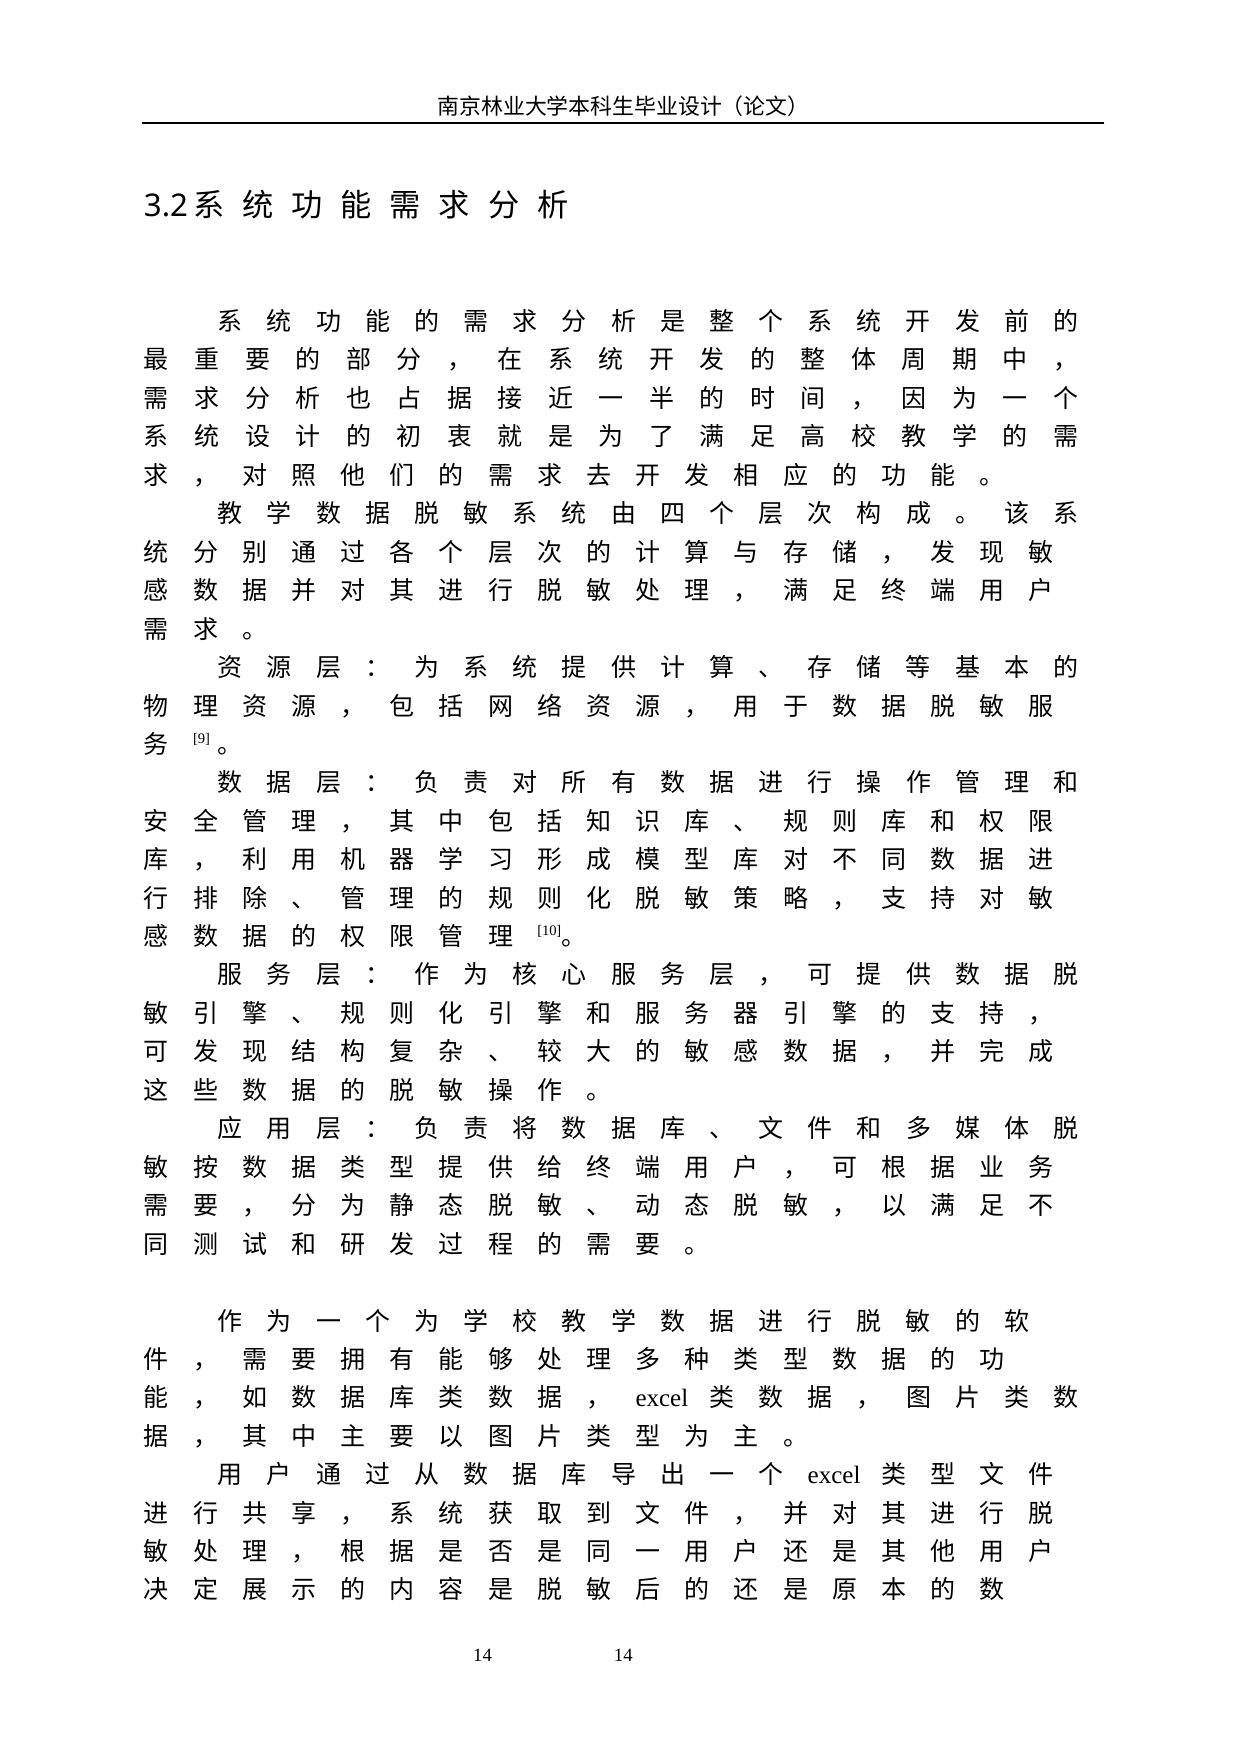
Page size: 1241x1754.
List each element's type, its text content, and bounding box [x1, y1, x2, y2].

text 作为一个为学校教学数据进行脱敏的软件，需要拥有能够处理多种类型数据的功能，如数据库类数据，excel类数据，图片类数据，其中主要以图片类型为主。 [144, 1300, 1102, 1454]
text 教学数据脱敏系统由四个层次构成。该系统分别通过各个层次的计算与存储，发现敏感数据并对其进行脱敏处理，满足终端用户需求。 [144, 493, 1102, 646]
text 资源层：为系统提供计算、存储等基本的物理资源，包括网络资源，用于数据脱敏服务[9]。 [144, 646, 1102, 762]
list 应用层：负责将数据库、文件和多媒体脱敏按数据类型提供给终端用户，可根据业务需要，分为静态脱敏、动态脱敏，以满足不同测试和研发过程的需要。 [144, 1108, 1102, 1261]
subtitle 3.2系统功能需求分析 [144, 164, 1102, 241]
list 服务层：作为核心服务层，可提供数据脱敏引擎、规则化引擎和服务器引擎的支持，可发现结构复杂、较大的敏感数据，并完成这些数据的脱敏操作。 [144, 954, 1102, 1108]
text 数据层：负责对所有数据进行操作管理和安全管理，其中包括知识库、规则库和权限库，利用机器学习形成模型库对不同数据进行排除、管理的规则化脱敏策略，支持对敏感数据的权限管理[10]。 [144, 762, 1102, 954]
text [144, 1454, 1102, 1607]
text 系统功能的需求分析是整个系统开发前的最重要的部分，在系统开发的整体周期中，需求分析也占据接近一半的时间，因为一个系统设计的初衷就是为了满足高校教学的需求，对照他们的需求去开发相应的功能。 [144, 301, 1102, 493]
